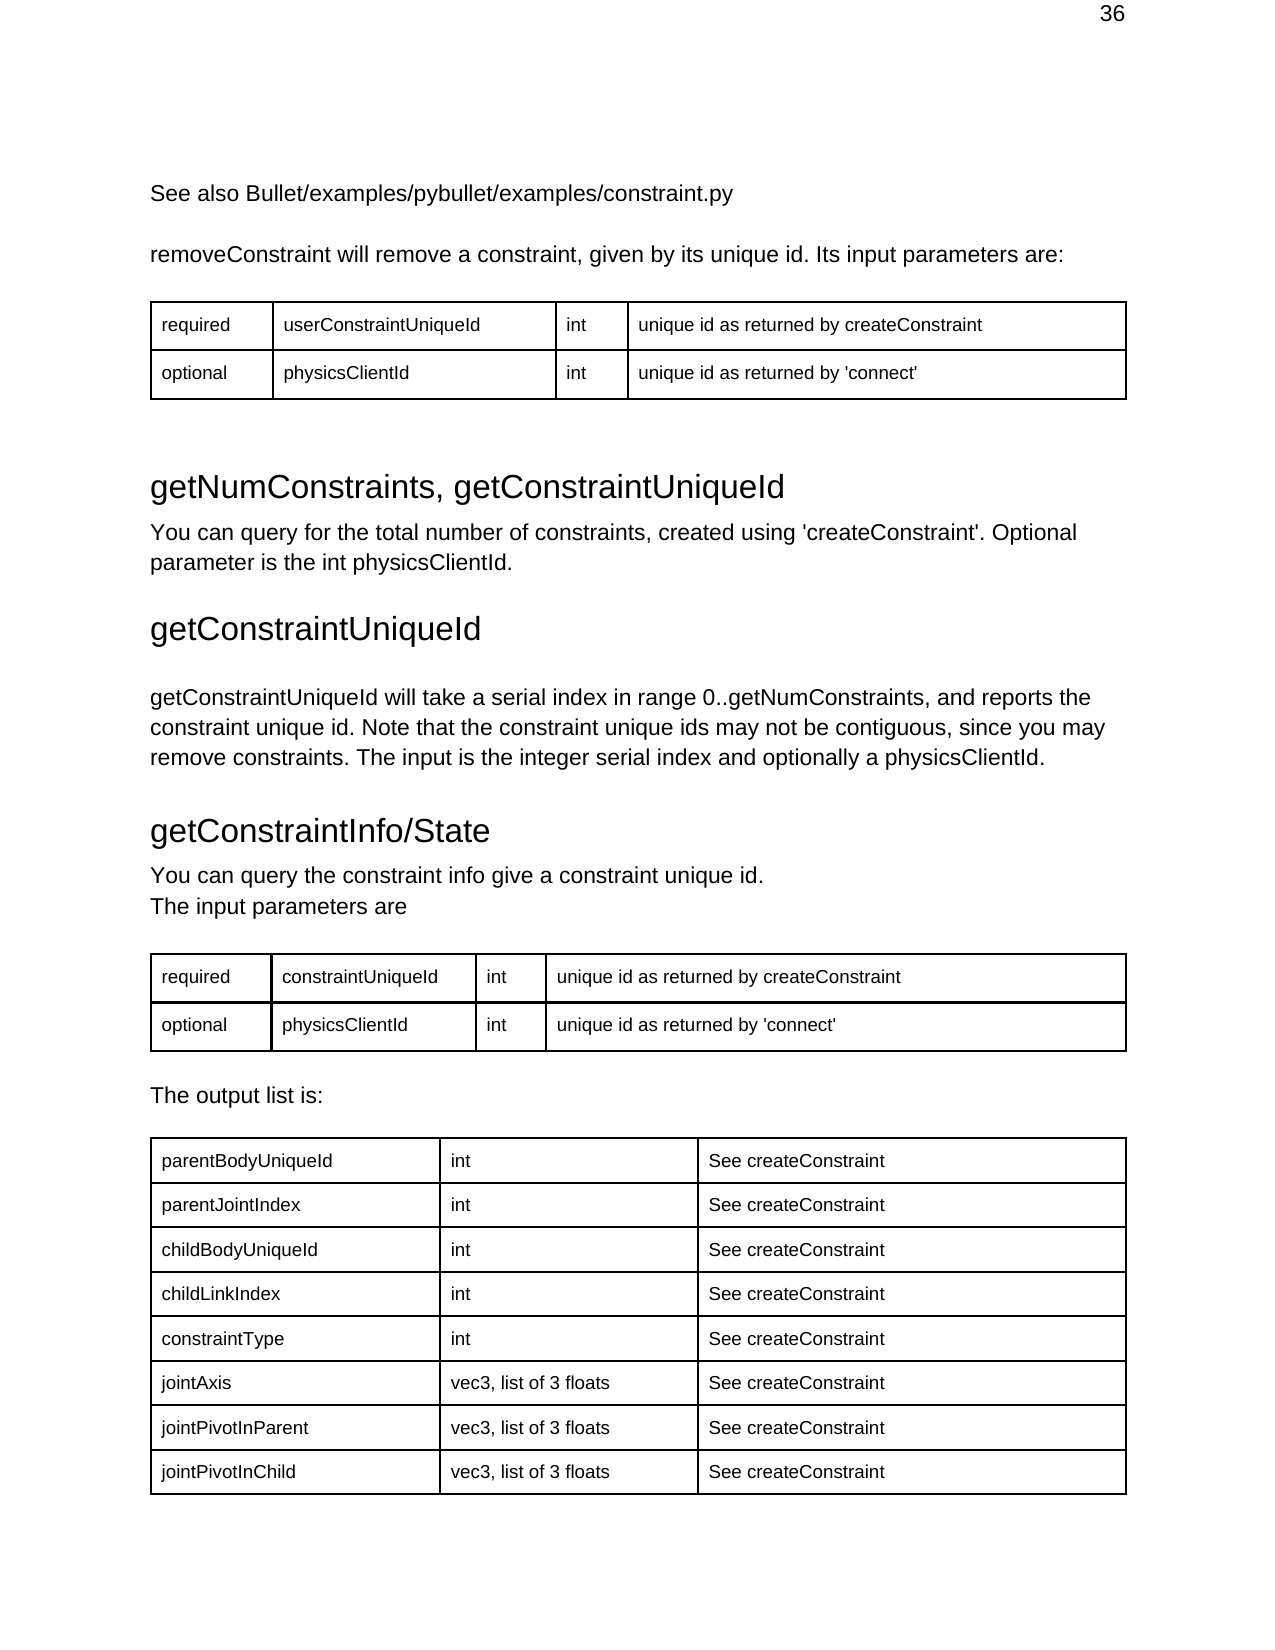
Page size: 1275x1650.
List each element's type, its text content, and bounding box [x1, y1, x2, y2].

table_cell See createConstraint [699, 1184, 1125, 1226]
subtitle getNumConstraints, getConstraintUniqueId [150, 467, 1125, 506]
table_cell optional [152, 351, 272, 398]
table_cell unique id as returned by 'connect' [547, 1004, 1125, 1050]
text The output list is: [150, 1082, 1125, 1108]
table_cell jointPivotInParent [152, 1406, 439, 1448]
text getConstraintUniqueId [150, 609, 1125, 647]
text You can query for the total number of constraints, created using 'createConstraint'. Optional parameter is the int physicsClientId. [150, 518, 1125, 575]
table_cell parentJointIndex [152, 1184, 439, 1226]
table_cell See createConstraint [699, 1317, 1125, 1359]
table_header required [152, 955, 270, 1001]
table_cell optional [152, 1004, 270, 1050]
table_cell unique id as returned by 'connect' [629, 351, 1125, 398]
table_header constraintUniqueId [273, 955, 475, 1001]
text The input parameters are [150, 893, 1125, 919]
table_cell See createConstraint [699, 1273, 1125, 1315]
table_header int [557, 303, 627, 349]
table_cell int [441, 1184, 697, 1226]
table_cell childLinkIndex [152, 1273, 439, 1315]
subtitle getConstraintInfo/State [150, 812, 1125, 850]
table_header int [477, 955, 545, 1001]
table_header See createConstraint [699, 1139, 1125, 1182]
table_header required [152, 303, 272, 349]
table_cell int [557, 351, 627, 398]
table_header unique id as returned by createConstraint [547, 955, 1125, 1001]
table_cell See createConstraint [699, 1228, 1125, 1271]
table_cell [699, 1451, 1125, 1493]
table_header parentBodyUniqueId [152, 1139, 439, 1182]
table_cell childBodyUniqueId [152, 1228, 439, 1271]
table_cell vec3, list of 3 floats [441, 1406, 697, 1448]
table_cell jointPivotInChild [152, 1451, 439, 1493]
table_cell physicsClientId [274, 351, 555, 398]
text See also Bullet/examples/pybullet/examples/constraint.py [150, 180, 1125, 207]
table_header int [441, 1139, 697, 1182]
table_cell See createConstraint [699, 1406, 1125, 1448]
table_cell jointAxis [152, 1362, 439, 1404]
table_cell See createConstraint [699, 1362, 1125, 1404]
table_cell int [477, 1004, 545, 1050]
table_cell int [441, 1228, 697, 1271]
table_cell vec3, list of 3 floats [441, 1362, 697, 1404]
text removeConstraint will remove a constraint, given by its unique id. Its input parameters are: [150, 241, 1125, 267]
text getConstraintUniqueId will take a serial index in range 0..getNumConstraints, and reports the constraint unique id. Note that the constraint unique ids may not be contiguous, since you may remove constraints. The input is the integer serial index and optionally a physicsClientId. [150, 683, 1125, 770]
table_cell int [441, 1273, 697, 1315]
table_header userConstraintUniqueId [274, 303, 555, 349]
table_cell vec3, list of 3 floats [441, 1451, 697, 1493]
table_cell constraintType [152, 1317, 439, 1359]
table_header unique id as returned by createConstraint [629, 303, 1125, 349]
text You can query the constraint info give a constraint unique id. [150, 862, 1125, 889]
table_cell int [441, 1317, 697, 1359]
table_cell physicsClientId [273, 1004, 475, 1050]
